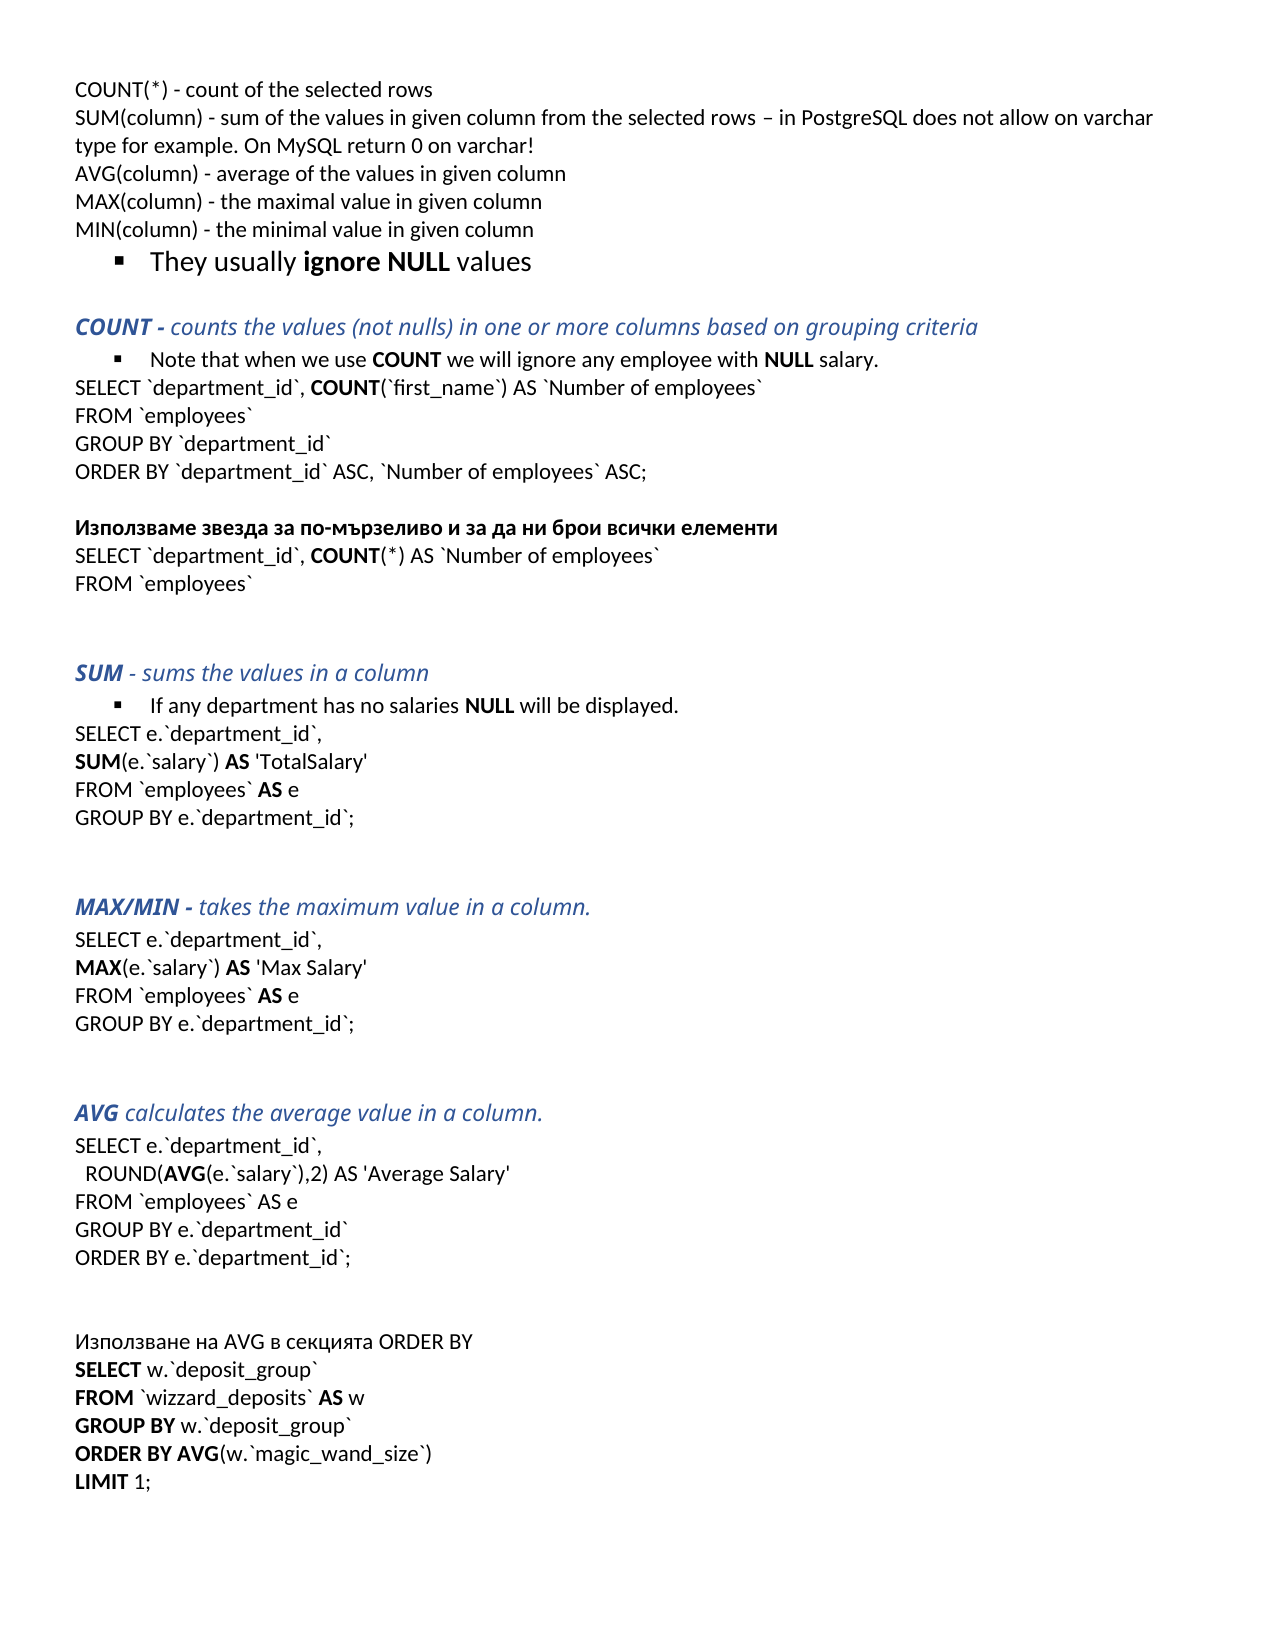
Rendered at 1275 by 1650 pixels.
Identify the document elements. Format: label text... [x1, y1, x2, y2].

text SUM(column) - sum of the values in given column from the selected rows – in PostgreSQL does not allow on varchar type for example. On MySQL return 0 on varchar! [75, 103, 1200, 159]
text FROM `employees` AS e [75, 1187, 1200, 1215]
list If any department has no salaries NULL will be displayed. [112, 691, 1200, 719]
text Използване на AVG в секцията ORDER BY [75, 1327, 1200, 1355]
text MAX(column) - the maximal value in given column [75, 187, 1200, 215]
text ROUND(AVG(e.`salary`),2) AS 'Average Salary' [75, 1159, 1200, 1187]
text GROUP BY e.`department_id`; [75, 1009, 1200, 1037]
text ORDER BY `department_id` ASC, `Number of employees` ASC; [75, 457, 1200, 485]
text FROM `employees` [75, 569, 1200, 597]
text GROUP BY w.`deposit_group` [75, 1411, 1200, 1439]
subtitle SUM - sums the values in a column [75, 657, 1200, 688]
text GROUP BY e.`department_id`; [75, 803, 1200, 831]
subtitle MAX/MIN - takes the maximum value in a column. [75, 891, 1200, 922]
list Note that when we use COUNT we will ignore any employee with NULL salary. [112, 345, 1200, 373]
text FROM `employees` [75, 401, 1200, 429]
text GROUP BY `department_id` [75, 429, 1200, 457]
text SELECT `department_id`, COUNT(`first_name`) AS `Number of employees` [75, 373, 1200, 401]
text SELECT e.`department_id`, SUM(e.`salary`) AS 'TotalSalary' [75, 719, 1200, 775]
text Използваме звезда за по-мързеливо и за да ни брои всички елементи [75, 513, 1200, 541]
text FROM `employees` AS e [75, 981, 1200, 1009]
text ORDER BY e.`department_id`; [75, 1243, 1200, 1271]
text FROM `employees` AS e [75, 775, 1200, 803]
list They usually ignore NULL values [112, 243, 1200, 279]
text MIN(column) - the minimal value in given column [75, 215, 1200, 243]
text SELECT e.`department_id`, MAX(e.`salary`) AS 'Max Salary' [75, 925, 1200, 981]
text LIMIT 1; [75, 1467, 1200, 1495]
subtitle COUNT - counts the values (not nulls) in one or more columns based on grouping criteria [75, 311, 1200, 342]
text ORDER BY AVG(w.`magic_wand_size`) [75, 1439, 1200, 1467]
text COUNT(*) - count of the selected rows [75, 75, 1200, 103]
text FROM `wizzard_deposits` AS w [75, 1383, 1200, 1411]
text SELECT w.`deposit_group` [75, 1355, 1200, 1383]
text SELECT `department_id`, COUNT(*) AS `Number of employees` [75, 541, 1200, 569]
text AVG(column) - average of the values in given column [75, 159, 1200, 187]
text GROUP BY e.`department_id` [75, 1215, 1200, 1243]
text SELECT e.`department_id`, [75, 1131, 1200, 1159]
subtitle AVG calculates the average value in a column. [75, 1097, 1200, 1128]
